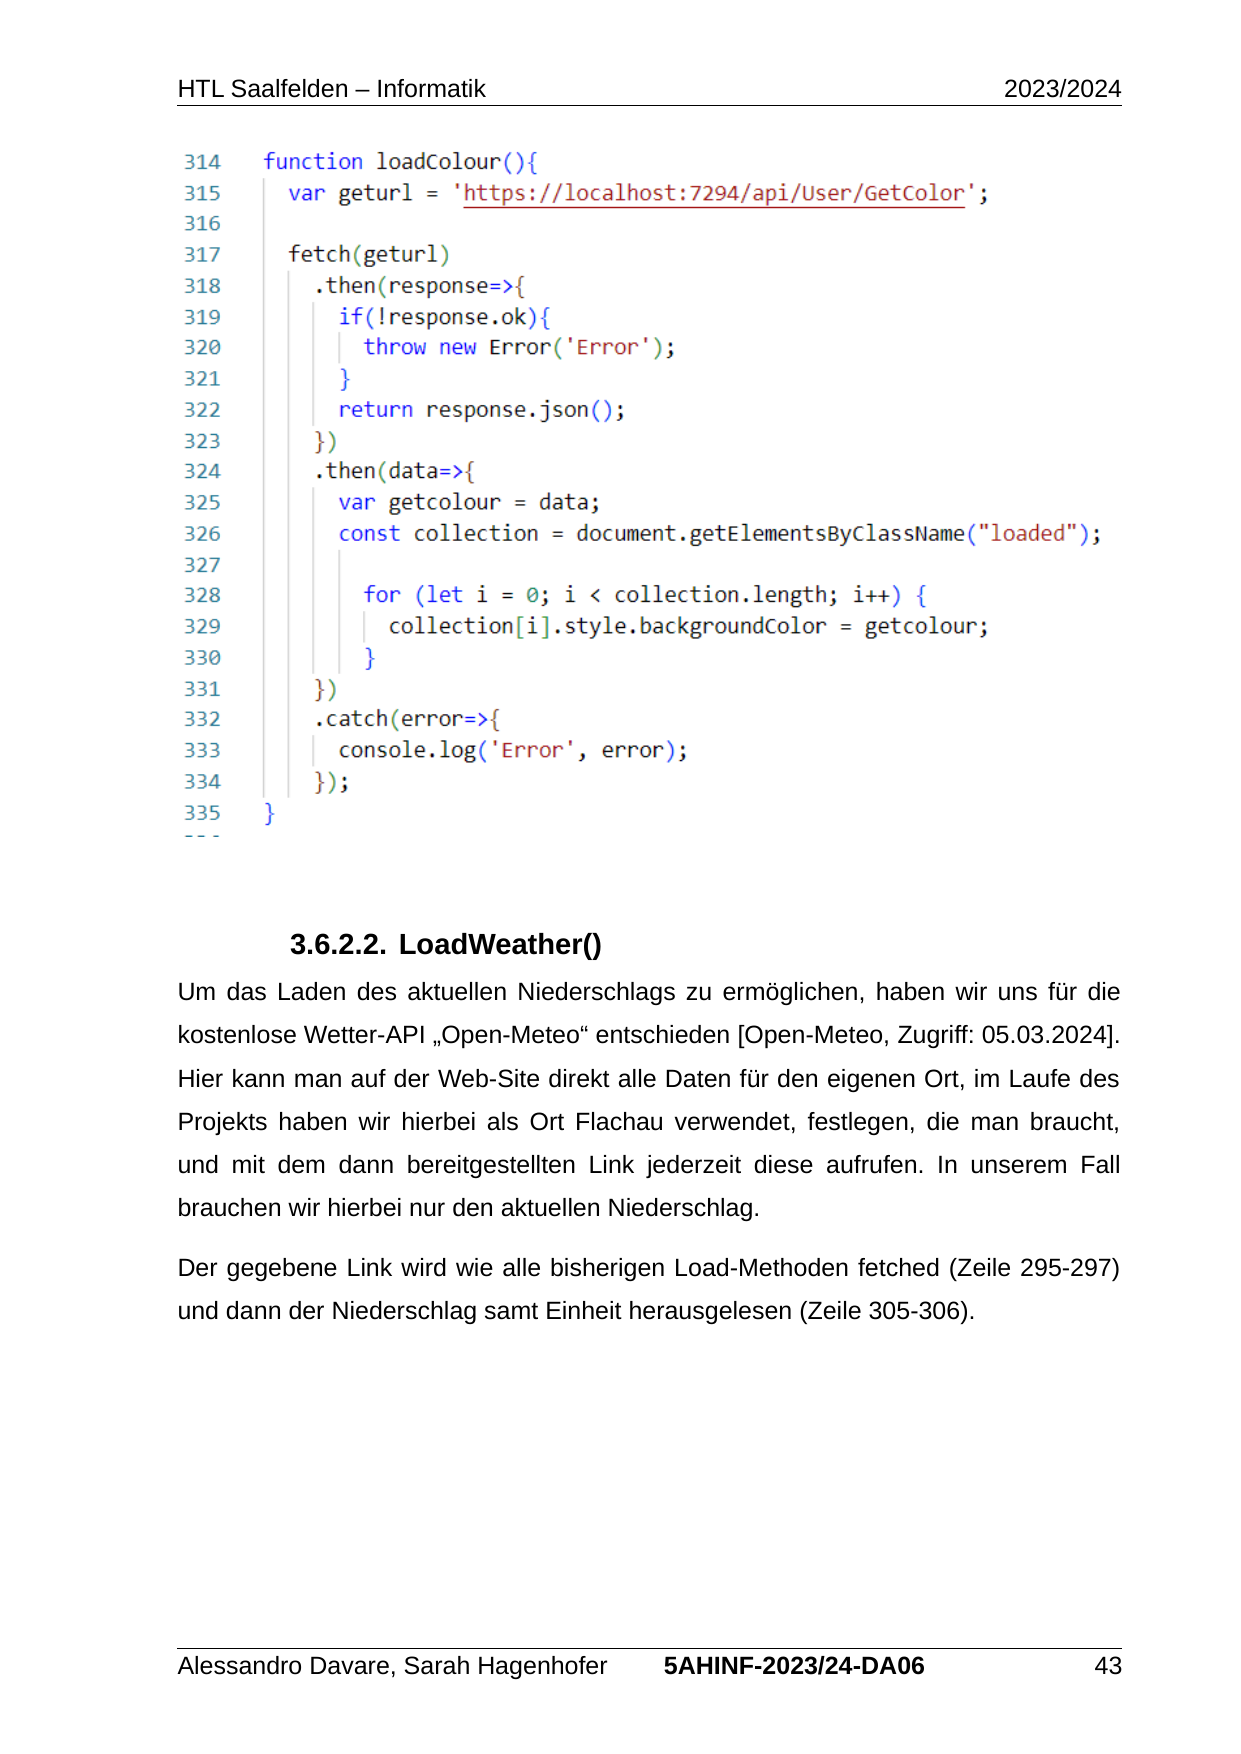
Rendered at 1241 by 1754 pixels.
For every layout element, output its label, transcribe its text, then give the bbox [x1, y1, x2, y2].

text Der gegebene Link wird wie alle bisherigen Load-Methoden fetched (Zeile 295-297) und dann der Niederschlag samt Einheit herausgelesen (Zeile 305-306). [177, 1253, 1122, 1325]
text Um das Laden des aktuellen Niederschlags zu ermöglichen, haben wir uns für die kostenlose Wetter-API „Open-Meteo“ entschieden [Open-Meteo, Zugriff: 05.03.2024]. Hier kann man auf der Web-Site direkt alle Daten für den eigenen Ort, im Laufe des Projekts haben wir hierbei als Ort Flachau verwendet, festlegen, die man braucht, und mit dem dann bereitgestellten Link jederzeit diese aufrufen. In unserem Fall brauchen wir hierbei nur den aktuellen Niederschlag. [177, 977, 1122, 1222]
picture [177, 147, 1123, 837]
subtitle LoadWeather() [290, 927, 1122, 961]
